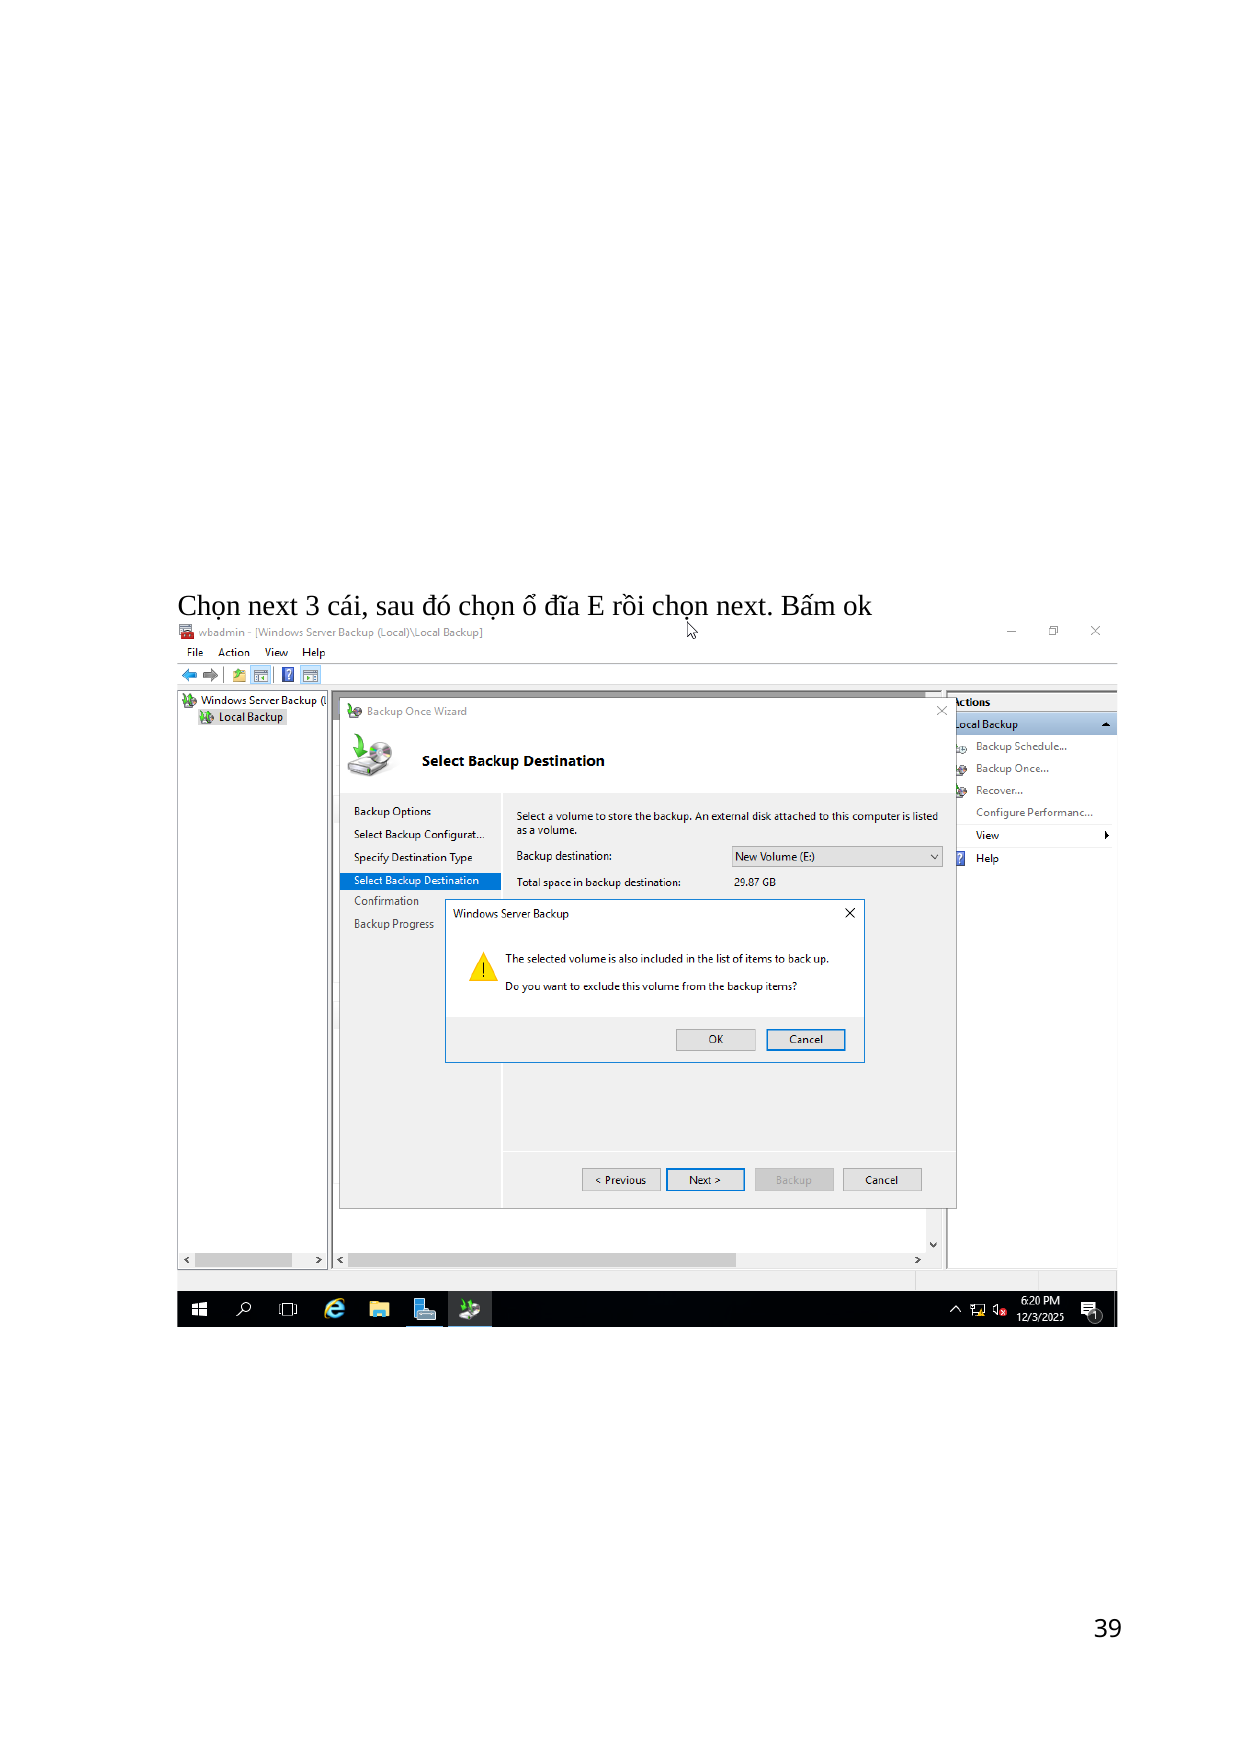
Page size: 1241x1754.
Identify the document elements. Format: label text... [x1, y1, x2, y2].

picture [177, 621, 1118, 1327]
text Chọn next 3 cái, sau đó chọn ổ đĩa E rồi chọn next. Bấm ok [177, 588, 1122, 621]
